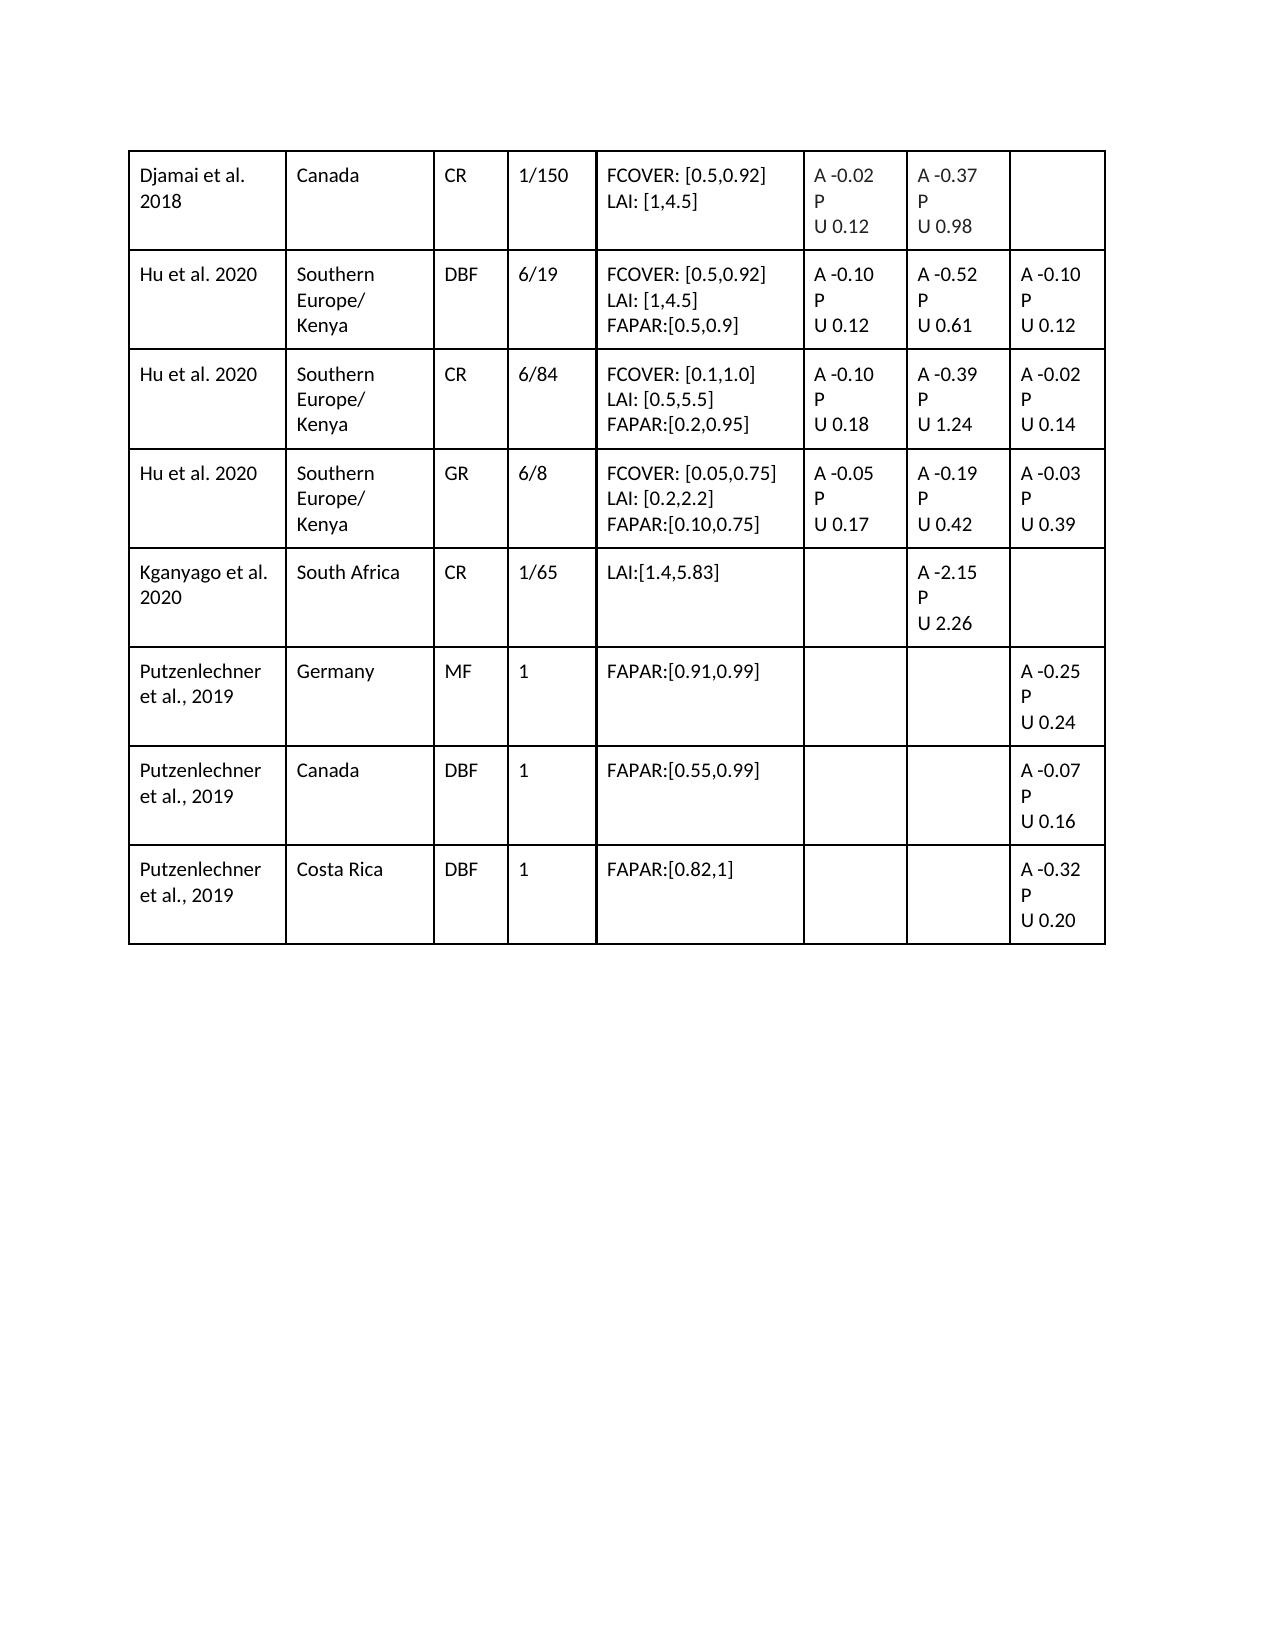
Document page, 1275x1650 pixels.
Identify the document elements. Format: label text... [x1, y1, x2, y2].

table_cell CR [435, 350, 507, 447]
table_cell A -0.25 P U 0.24 [1011, 648, 1104, 745]
table_cell A -0.39 P U 1.24 [908, 350, 1009, 447]
table_cell Djamai et al. 2018 [130, 152, 285, 249]
table_cell A -2.15 P U 2.26 [908, 549, 1009, 646]
table_cell LAI:[1.4,5.83] [598, 549, 803, 646]
table_cell GR [435, 450, 507, 547]
table_cell FCOVER: [0.1,1.0] LAI: [0.5,5.5] FAPAR:[0.2,0.95] [598, 350, 803, 447]
table_cell DBF [435, 747, 507, 844]
table_cell Canada [287, 152, 433, 249]
table_cell 1/150 [509, 152, 595, 249]
table_cell A -0.07 P U 0.16 [1011, 747, 1104, 844]
table_cell [1011, 549, 1104, 646]
table_cell Putzenlechner et al., 2019 [130, 747, 285, 844]
table_cell 6/84 [509, 350, 595, 447]
table_cell Germany [287, 648, 433, 745]
table_cell A -0.37 P U 0.98 [908, 152, 1009, 249]
table_cell 1/65 [509, 549, 595, 646]
table_cell 6/19 [509, 251, 595, 348]
table_cell A -0.52 P U 0.61 [908, 251, 1009, 348]
table_cell [805, 846, 906, 943]
table_cell FAPAR:[0.55,0.99] [598, 747, 803, 844]
table_cell FAPAR:[0.91,0.99] [598, 648, 803, 745]
table_cell Southern Europe/ Kenya [287, 450, 433, 547]
table_cell [805, 549, 906, 646]
table_cell 6/8 [509, 450, 595, 547]
table_cell A -0.10 P U 0.18 [805, 350, 906, 447]
table_cell Southern Europe/ Kenya [287, 350, 433, 447]
table_cell MF [435, 648, 507, 745]
table_cell A -0.19 P U 0.42 [908, 450, 1009, 547]
table_cell Canada [287, 747, 433, 844]
table_cell A -0.02 P U 0.12 [805, 152, 906, 249]
table_cell 1 [509, 846, 595, 943]
table_cell A -0.32 P U 0.20 [1011, 846, 1104, 943]
table_cell [908, 846, 1009, 943]
table_cell Putzenlechner et al., 2019 [130, 846, 285, 943]
table_cell A -0.02 P U 0.14 [1011, 350, 1104, 447]
table_cell A -0.10 P U 0.12 [805, 251, 906, 348]
table_cell [805, 648, 906, 745]
table_cell FCOVER: [0.05,0.75] LAI: [0.2,2.2] FAPAR:[0.10,0.75] [598, 450, 803, 547]
table_cell [908, 648, 1009, 745]
table_cell 1 [509, 747, 595, 844]
table_cell Hu et al. 2020 [130, 251, 285, 348]
table_cell CR [435, 549, 507, 646]
table_cell DBF [435, 251, 507, 348]
table_cell Putzenlechner et al., 2019 [130, 648, 285, 745]
table_cell [908, 747, 1009, 844]
table_cell Costa Rica [287, 846, 433, 943]
table_cell A -0.03 P U 0.39 [1011, 450, 1104, 547]
table_cell FCOVER: [0.5,0.92] LAI: [1,4.5] FAPAR:[0.5,0.9] [598, 251, 803, 348]
table_cell Kganyago et al. 2020 [130, 549, 285, 646]
table_cell CR [435, 152, 507, 249]
table_cell [805, 747, 906, 844]
table_cell Hu et al. 2020 [130, 350, 285, 447]
table_cell 1 [509, 648, 595, 745]
table_cell South Africa [287, 549, 433, 646]
table_cell FCOVER: [0.5,0.92] LAI: [1,4.5] [598, 152, 803, 249]
table_cell A -0.10 P U 0.12 [1011, 251, 1104, 348]
table_cell [1011, 152, 1104, 249]
table_cell Southern Europe/ Kenya [287, 251, 433, 348]
table_cell DBF [435, 846, 507, 943]
table_cell A -0.05 P U 0.17 [805, 450, 906, 547]
table_cell Hu et al. 2020 [130, 450, 285, 547]
table_cell FAPAR:[0.82,1] [598, 846, 803, 943]
